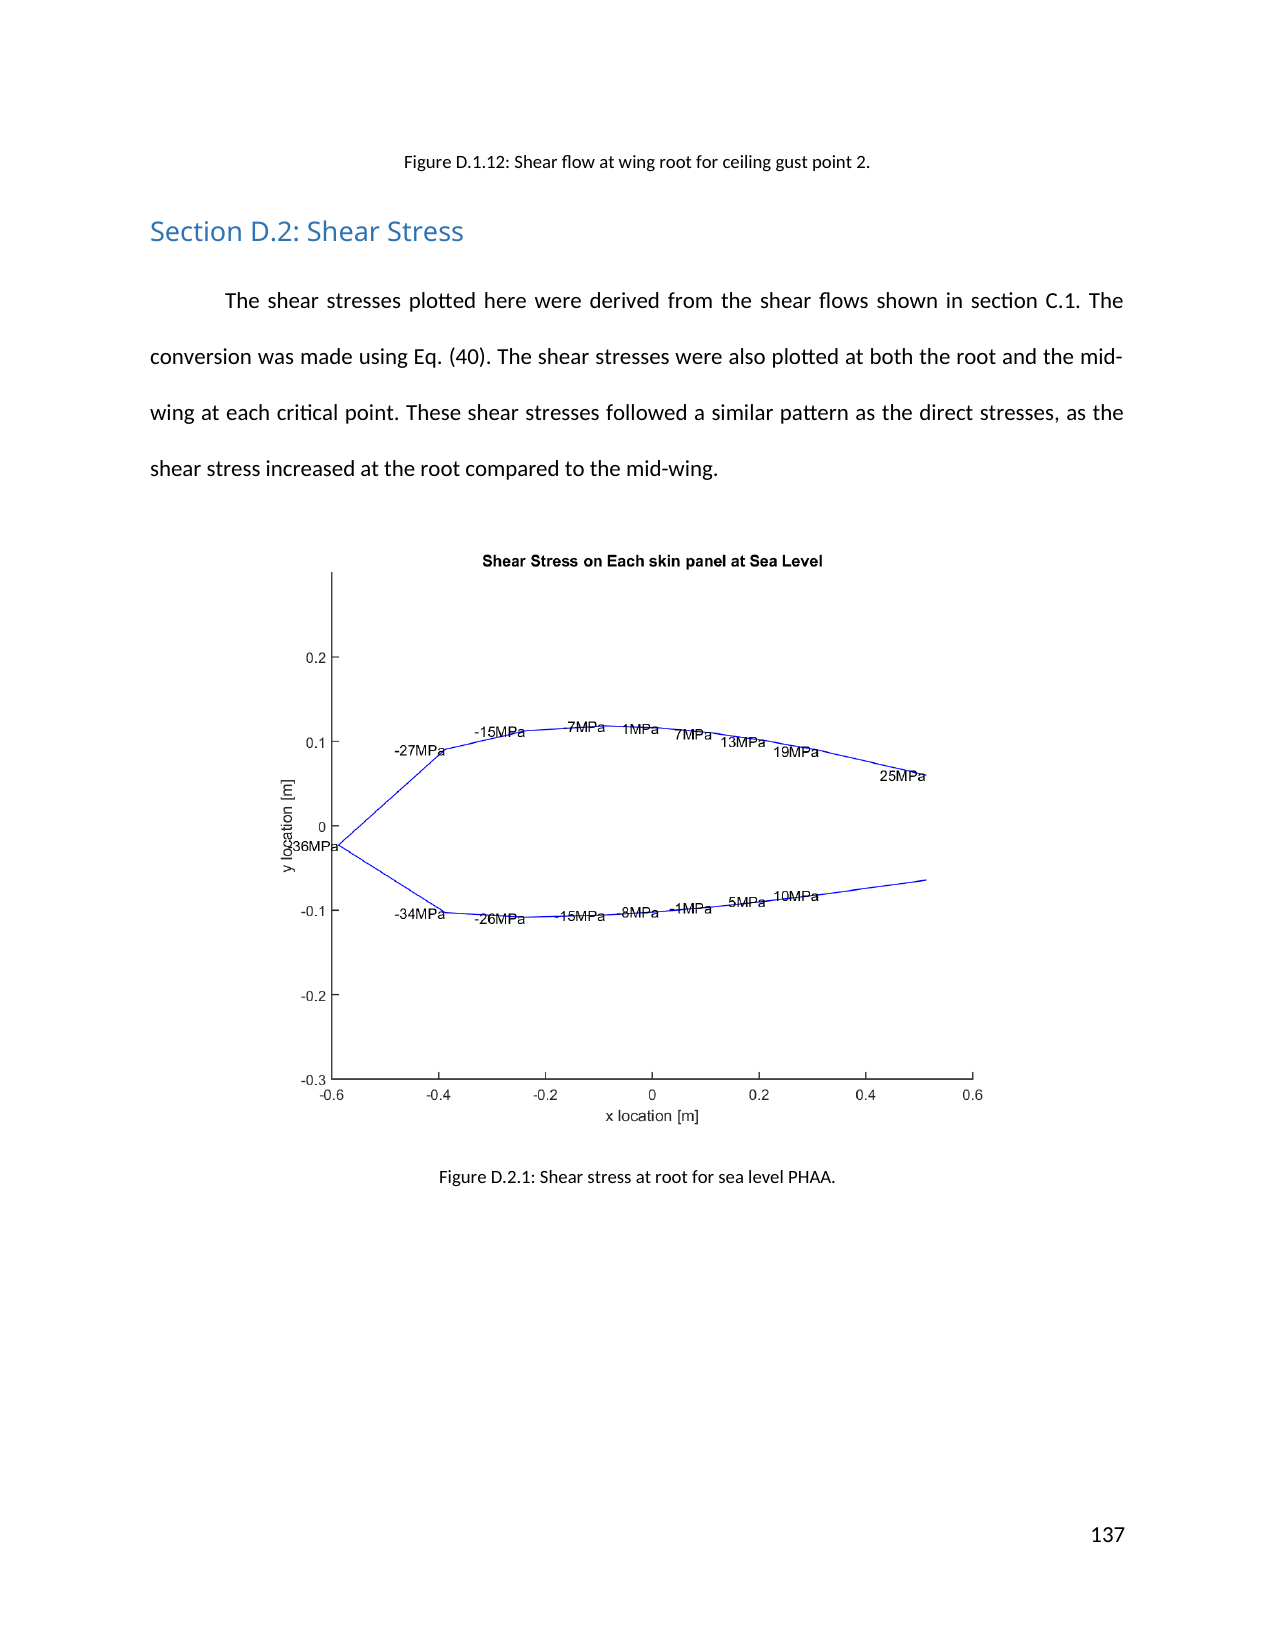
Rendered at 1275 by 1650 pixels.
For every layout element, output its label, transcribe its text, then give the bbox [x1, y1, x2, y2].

text Figure D.2.1: Shear stress at root for sea level PHAA. [150, 1165, 1125, 1188]
text The shear stresses plotted here were derived from the shear flows shown in section C.1. The conversion was made using Eq. (40). The shear stresses were also plotted at both the root and the mid-wing at each critical point. These shear stresses followed a similar pattern as the direct stresses, as the shear stress increased at the root compared to the mid-wing. [150, 286, 1125, 482]
text Figure D.1.12: Shear flow at wing root for ceiling gust point 2. [150, 150, 1125, 173]
subtitle Section D.2: Shear Stress [150, 212, 1125, 249]
picture [224, 527, 1051, 1147]
